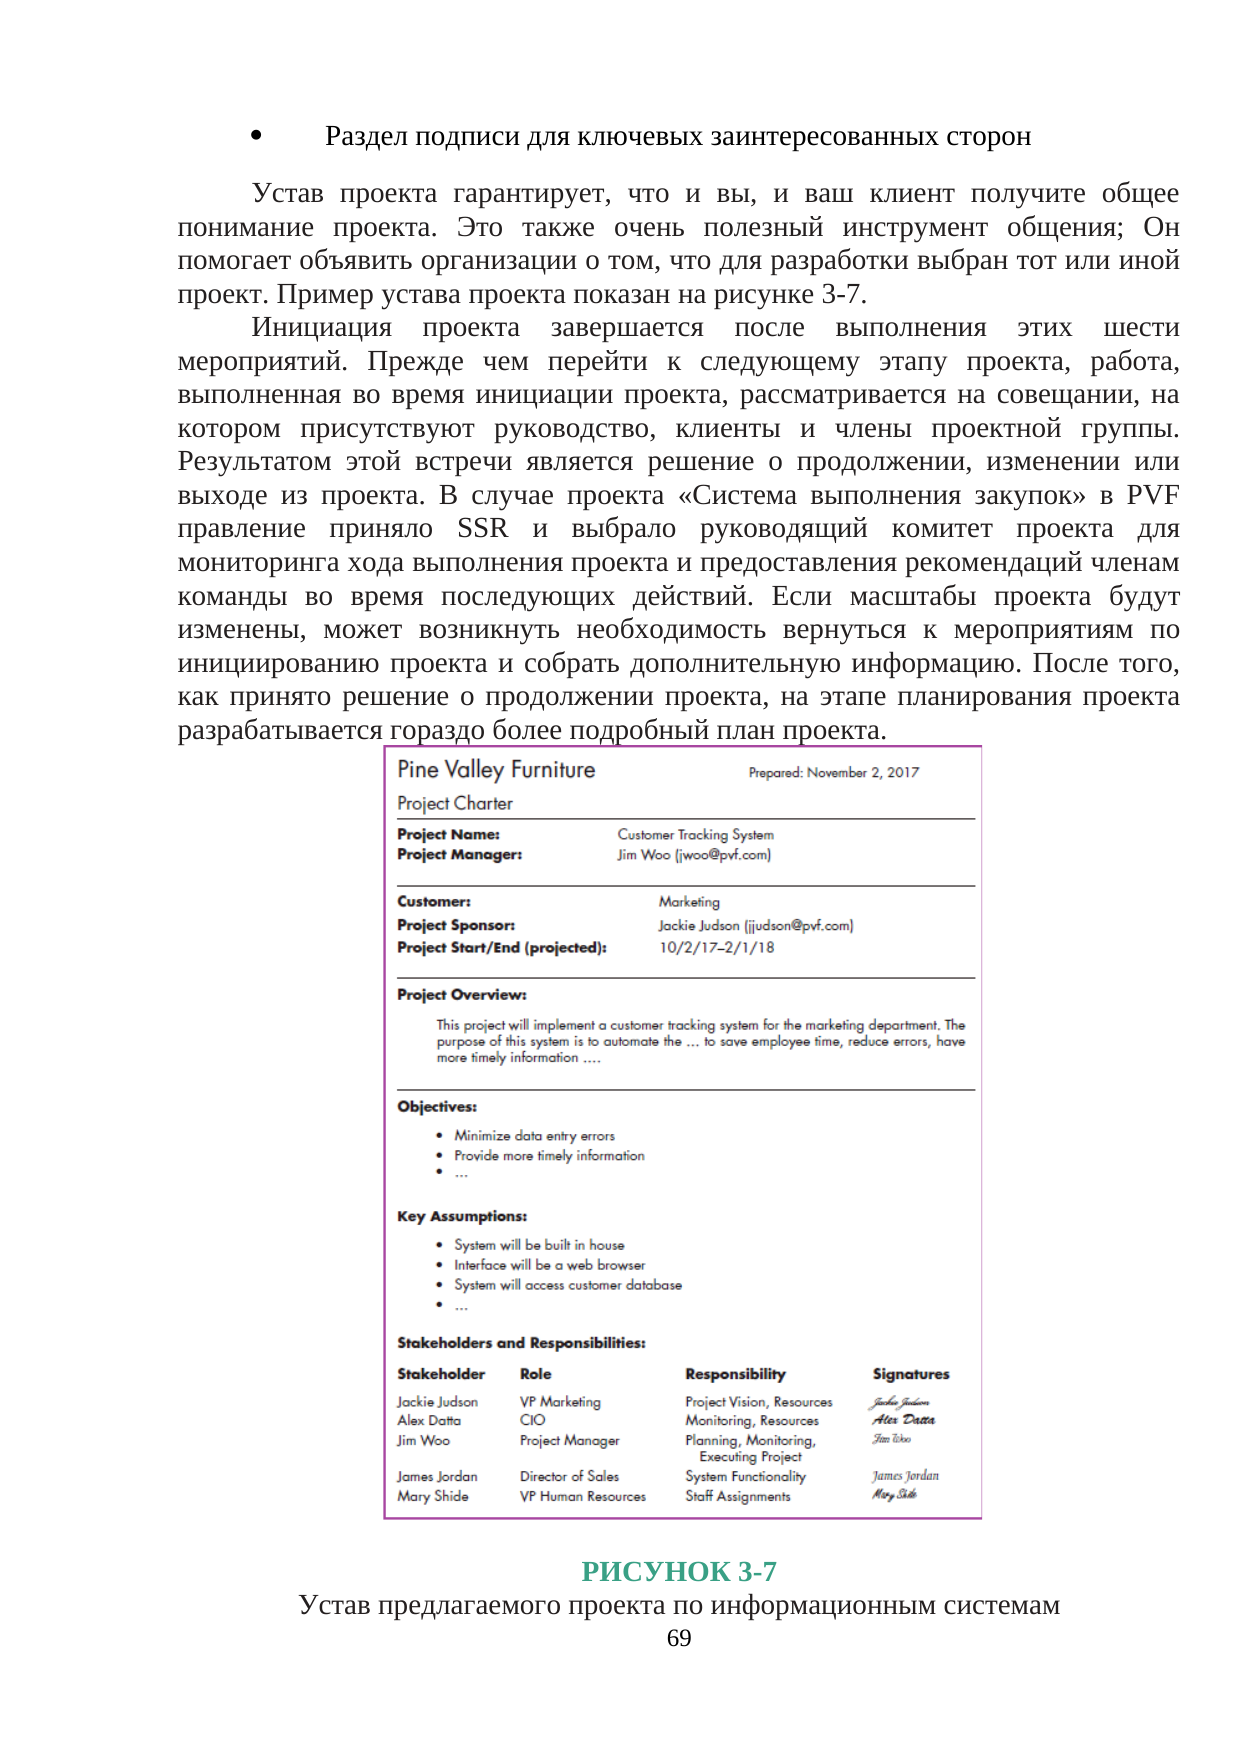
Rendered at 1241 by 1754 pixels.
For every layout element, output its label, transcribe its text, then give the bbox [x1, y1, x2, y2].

text Устав предлагаемого проекта по информационным системам [177, 1587, 1181, 1621]
picture [376, 745, 983, 1521]
text Инициация проекта завершается после выполнения этих шести мероприятий. Прежде чем перейти к следующему этапу проекта, работа, выполненная во время инициации проекта, рассматривается на совещании, на котором присутствуют руководство, клиенты и члены проектной группы. Результатом этой встречи является решение о продолжении, изменении или выходе из проекта. В случае проекта «Система выполнения закупок» в PVF правление приняло SSR и выбрало руководящий комитет проекта для мониторинга хода выполнения проекта и предоставления рекомендаций членам команды во время последующих действий. Если масштабы проекта будут изменены, может возникнуть необходимость вернуться к мероприятиям по инициированию проекта и собрать дополнительную информацию. После того, как принято решение о продолжении проекта, на этапе планирования проекта разрабатывается гораздо более подробный план проекта. [177, 309, 1181, 745]
text РИСУНОК 3-7 [177, 1554, 1181, 1587]
text Устав проекта гарантирует, что и вы, и ваш клиент получите общее понимание проекта. Это также очень полезный инструмент общения; Он помогает объявить организации о том, что для разработки выбран тот или иной проект. Пример устава проекта показан на рисунке 3-7. [177, 175, 1181, 309]
list Раздел подписи для ключевых заинтересованных сторон [177, 118, 1169, 152]
